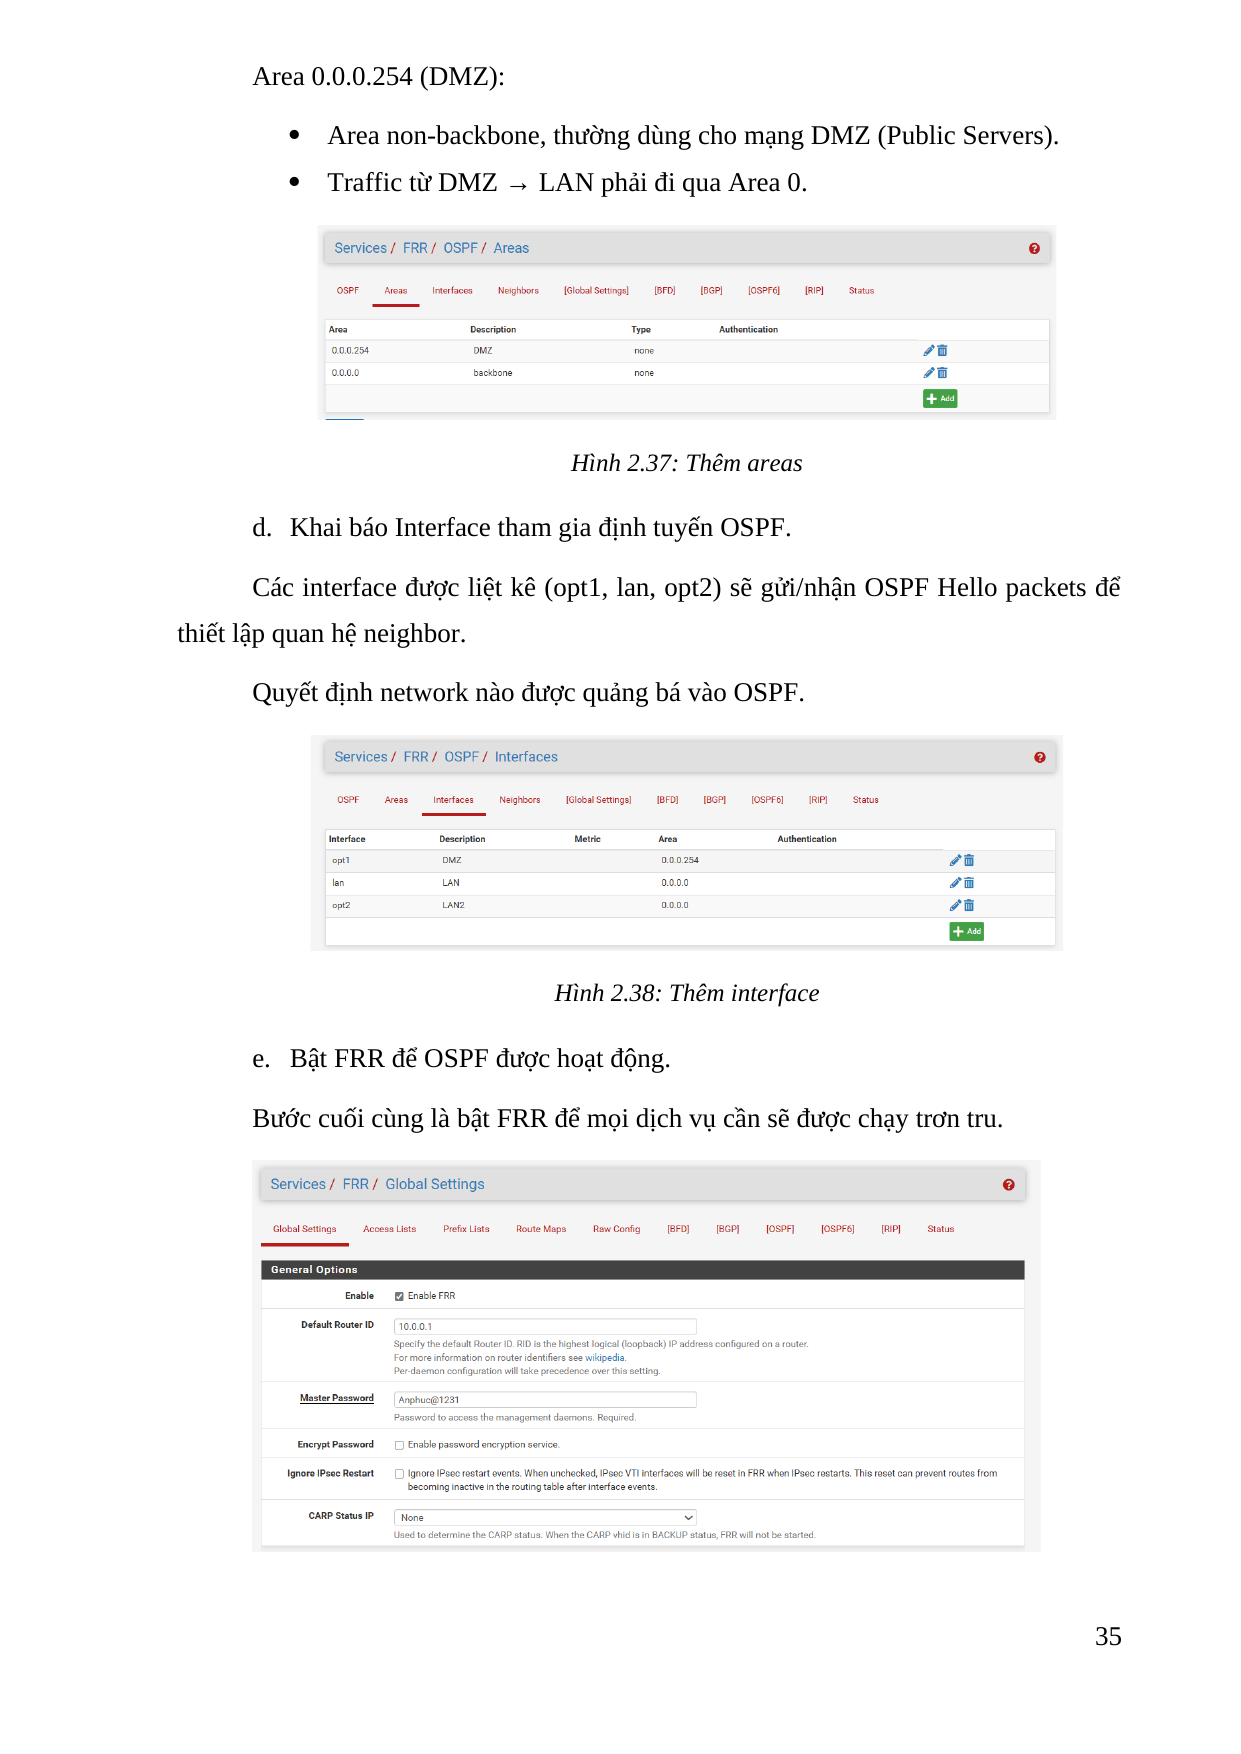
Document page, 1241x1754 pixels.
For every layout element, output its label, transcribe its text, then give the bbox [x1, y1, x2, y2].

list Khai báo Interface tham gia định tuyến OSPF. [252, 512, 1122, 543]
picture [317, 225, 1057, 420]
list Bật FRR để OSPF được hoạt động. [252, 1042, 1122, 1074]
text Các interface được liệt kê (opt1, lan, opt2) sẽ gửi/nhận OSPF Hello packets để thiết lập quan hệ neighbor. [177, 571, 1122, 648]
list Area non-backbone, thường dùng cho mạng DMZ (Public Servers). [289, 119, 1122, 150]
picture [252, 1160, 1041, 1552]
picture [310, 735, 1064, 951]
list Traffic từ DMZ → LAN phải đi qua Area 0. [289, 166, 1122, 197]
text Area 0.0.0.254 (DMZ): [177, 60, 1122, 91]
text Quyết định network nào được quảng bá vào OSPF. [177, 677, 1122, 708]
text Bước cuối cùng là bật FRR để mọi dịch vụ cần sẽ được chạy trơn tru. [252, 1102, 1122, 1133]
